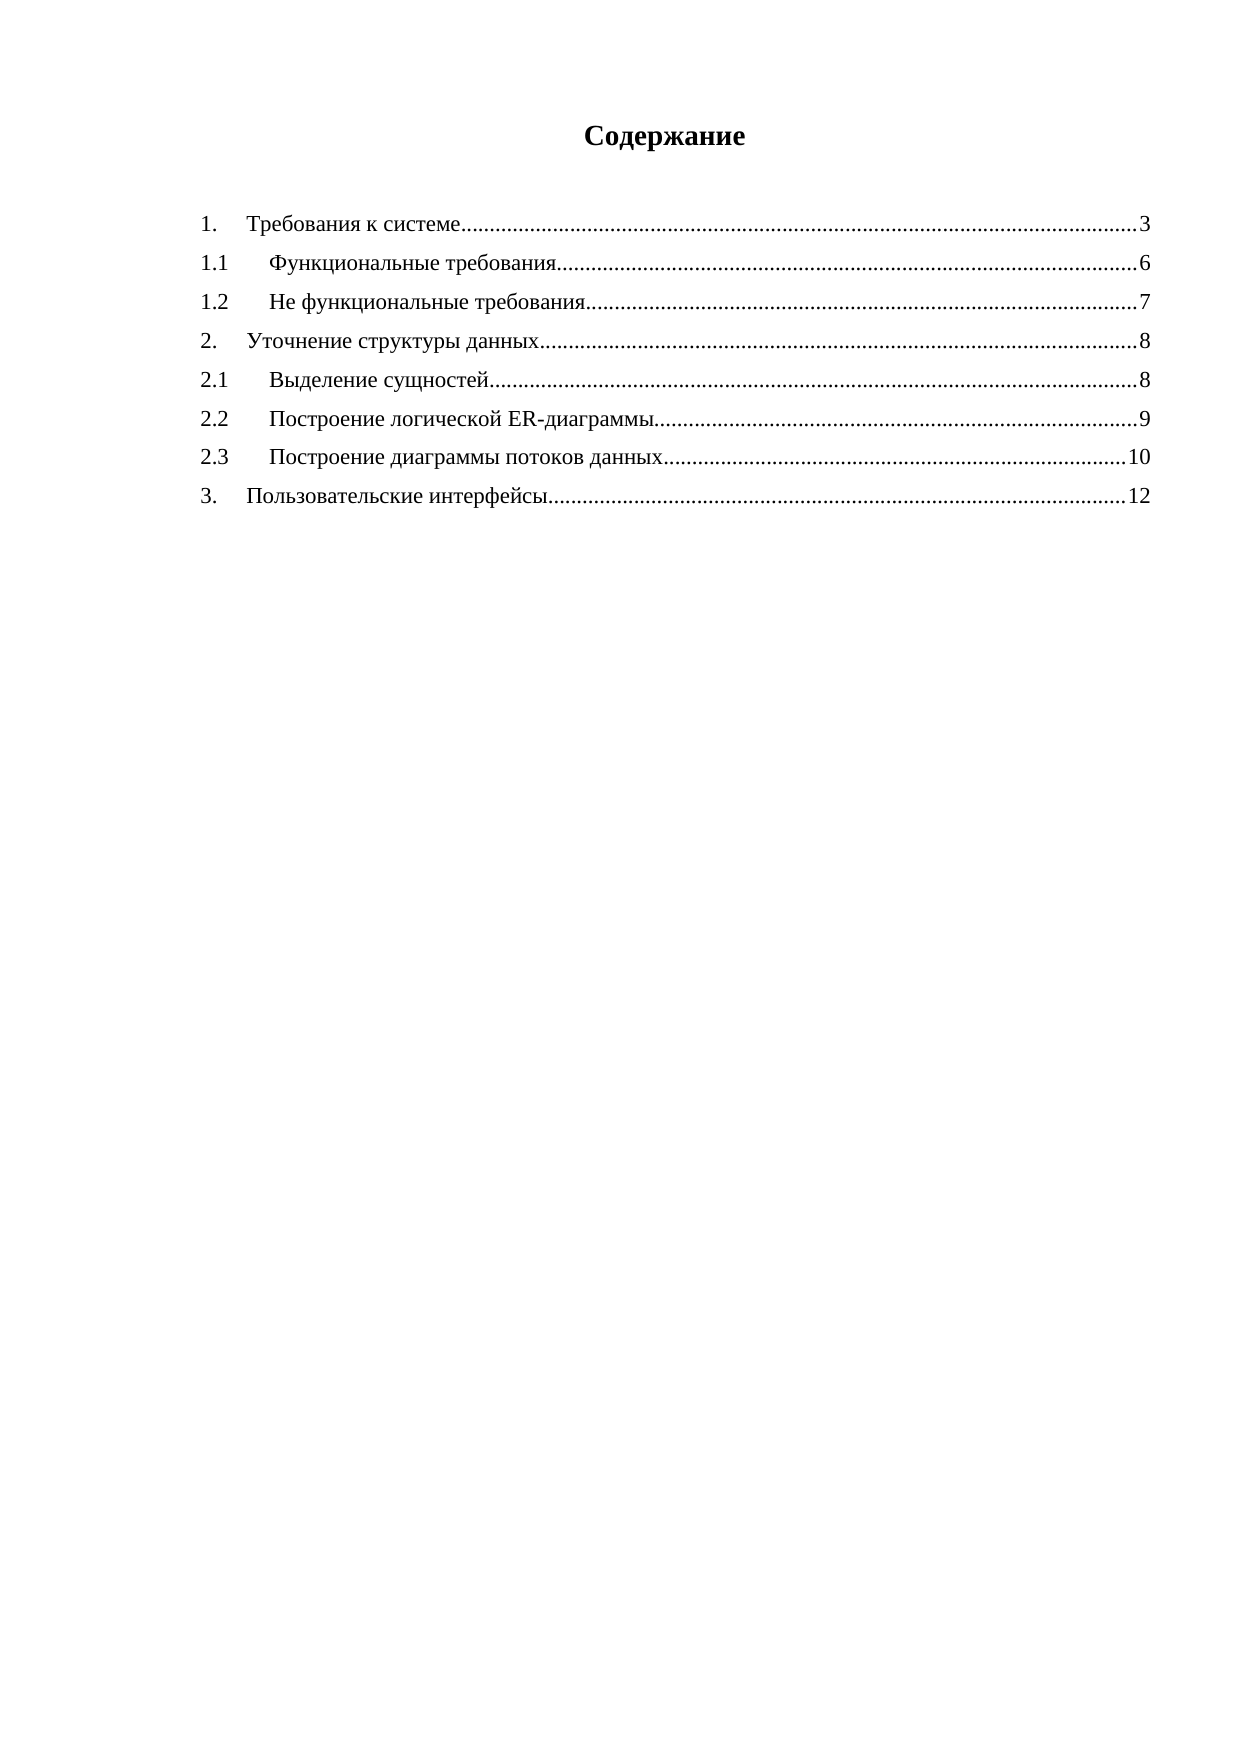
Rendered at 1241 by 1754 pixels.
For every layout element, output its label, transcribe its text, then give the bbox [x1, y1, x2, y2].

text Содержание [177, 118, 1152, 152]
